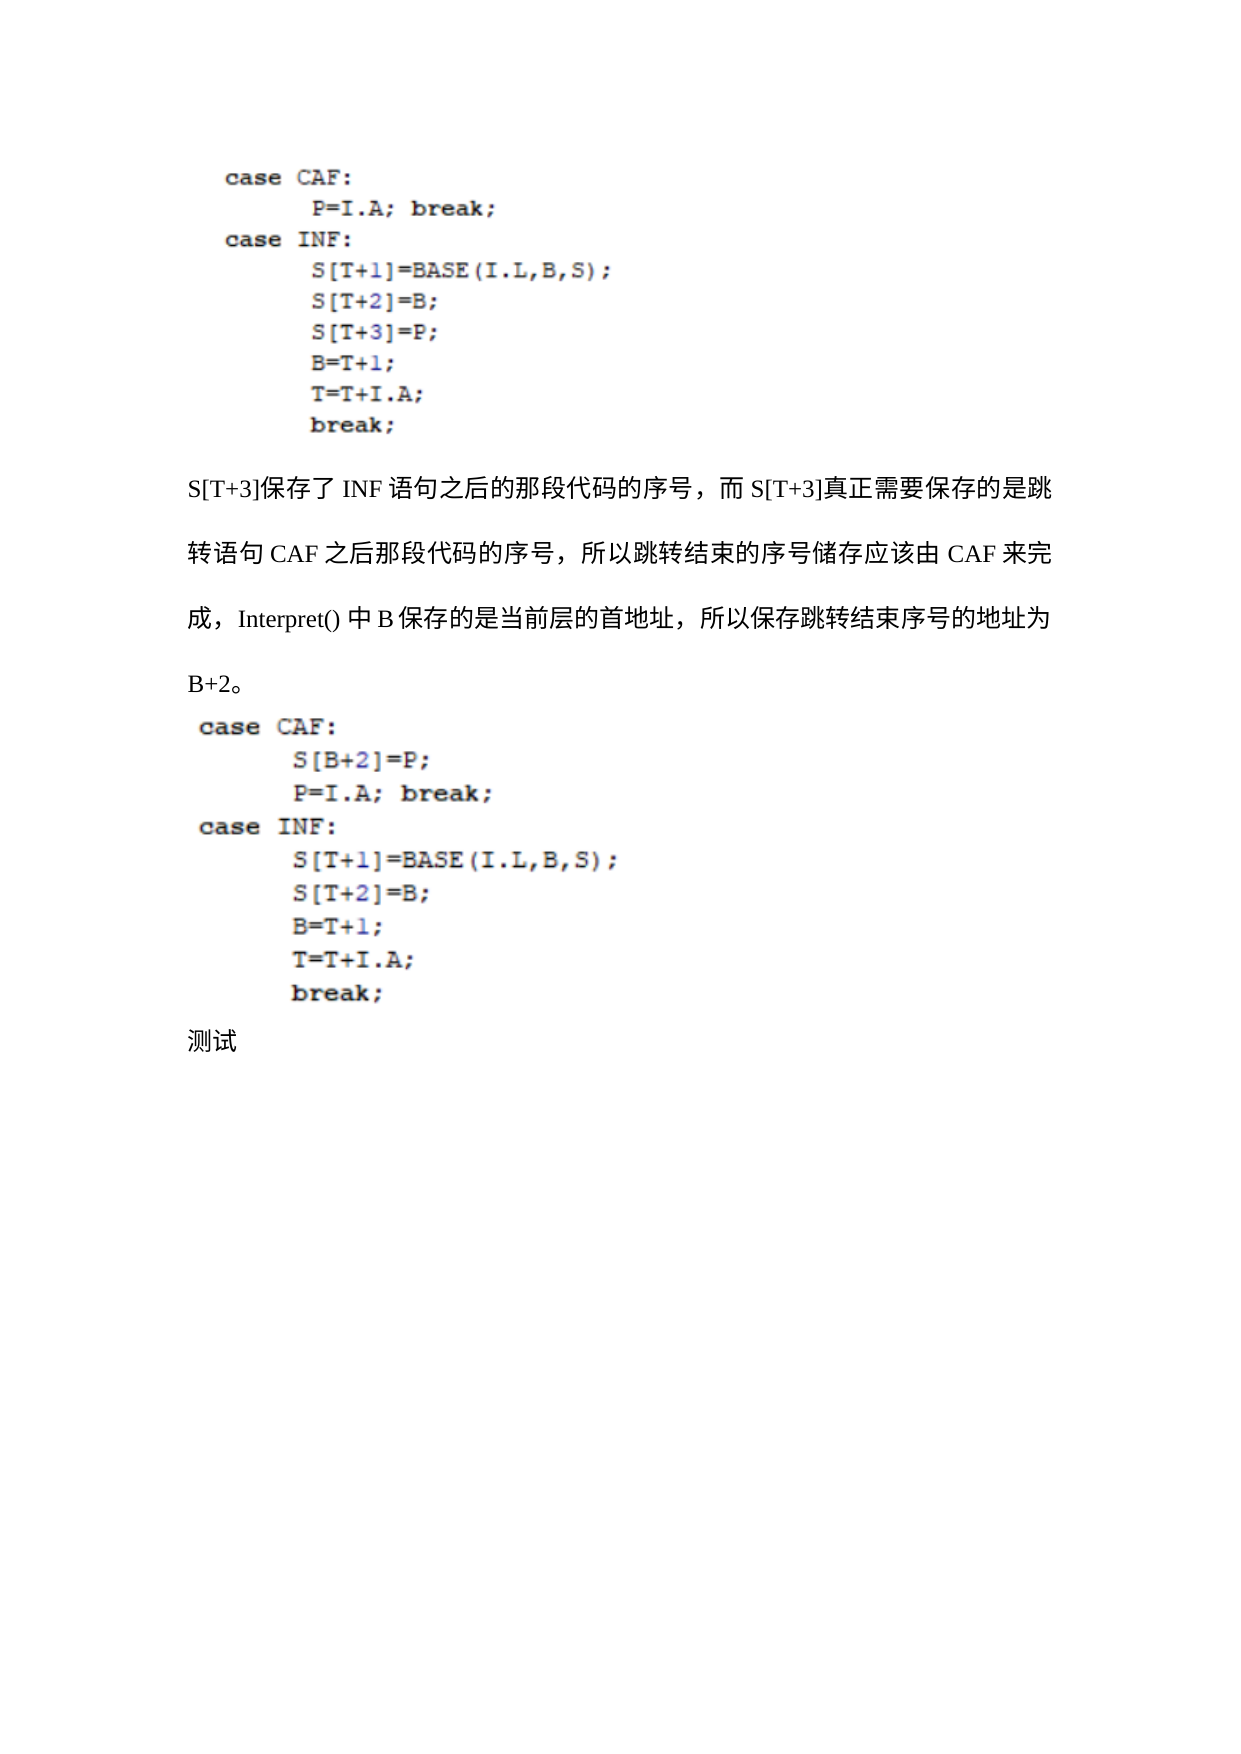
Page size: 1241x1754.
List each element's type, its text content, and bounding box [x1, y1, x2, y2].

text 测试 [187, 1007, 1053, 1072]
picture [187, 162, 639, 436]
picture [187, 714, 683, 1007]
text S[T+3]保存了INF语句之后的那段代码的序号，而S[T+3]真正需要保存的是跳转语句CAF之后那段代码的序号，所以跳转结束的序号储存应该由CAF来完成，Interpret() 中B保存的是当前层的首地址，所以保存跳转结束序号的地址为B+2。 [187, 454, 1053, 714]
